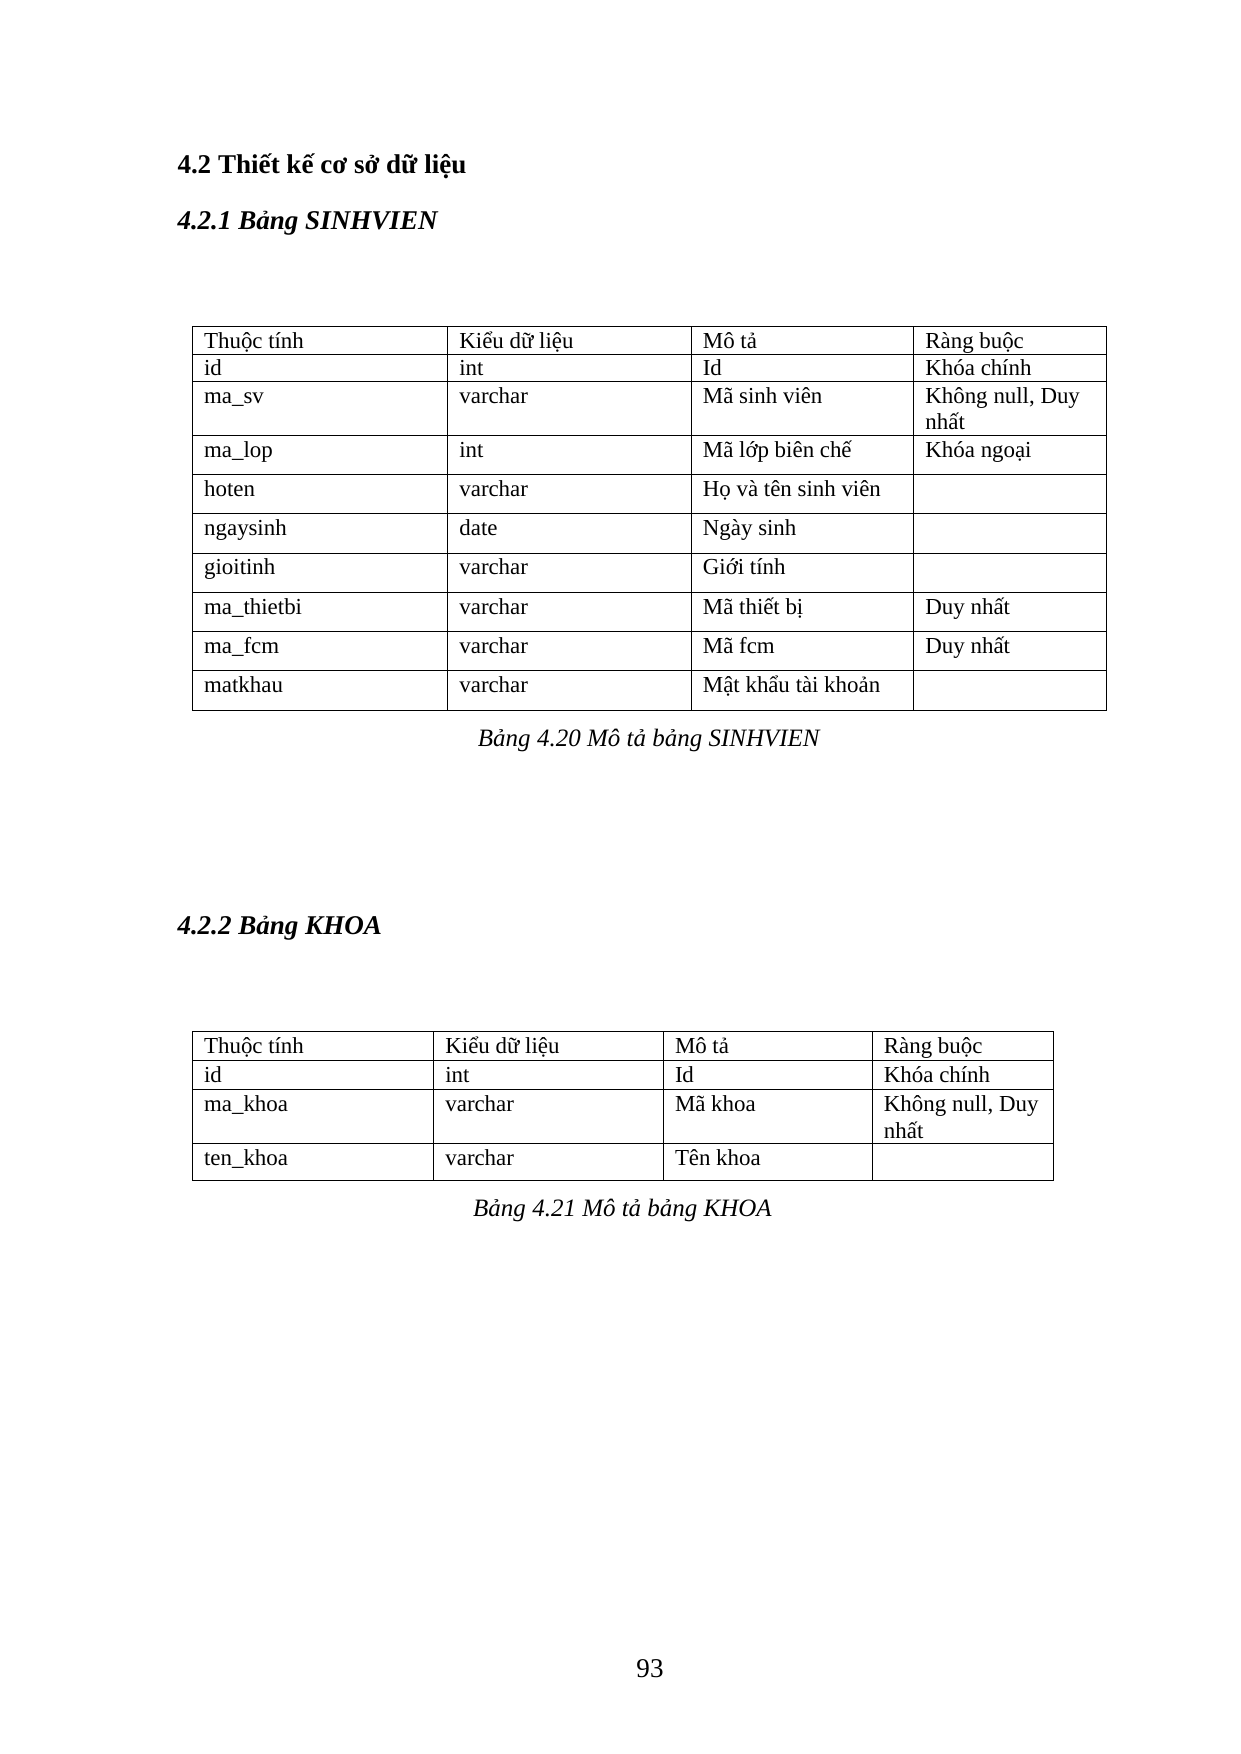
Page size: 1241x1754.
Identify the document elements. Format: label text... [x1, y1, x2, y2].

subtitle Thiết kế cơ sở dữ liệu [177, 148, 1122, 179]
subtitle Bảng SINHVIEN [177, 204, 1122, 235]
subtitle Bảng KHOA [177, 909, 1122, 940]
